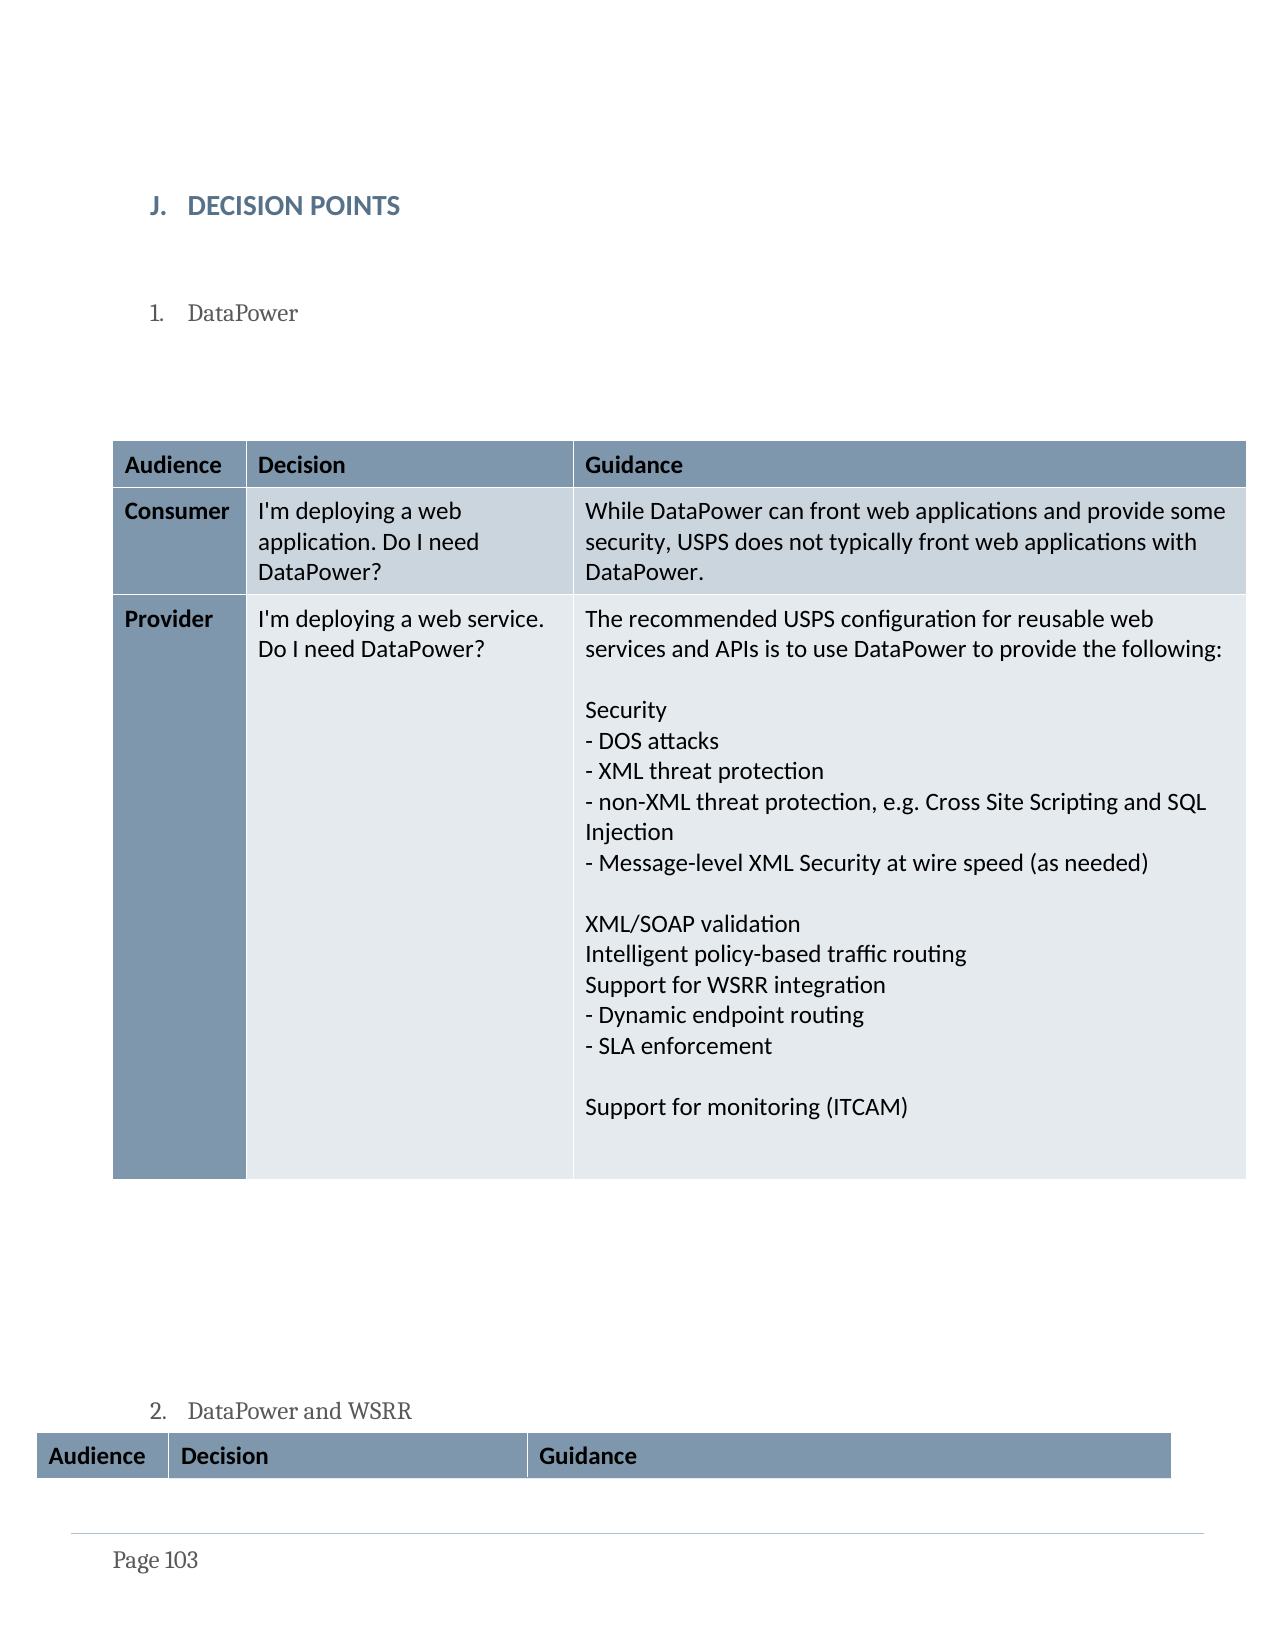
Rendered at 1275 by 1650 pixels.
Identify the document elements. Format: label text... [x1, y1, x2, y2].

table_cell Consumer [113, 488, 246, 594]
table_header Decision [247, 441, 573, 487]
subtitle DataPower and WSRR [150, 1397, 1162, 1426]
table_cell I'm deploying a web application. Do I need DataPower? [247, 488, 573, 594]
subtitle Decision Points [150, 187, 1162, 223]
table_cell Provider [113, 595, 246, 1179]
table_cell While DataPower can front web applications and provide some security, USPS does not typically front web applications with DataPower. [574, 488, 1246, 594]
table_header Guidance [574, 441, 1246, 487]
table_cell The recommended USPS configuration for reusable web services and APIs is to use DataPower to provide the following: Security - DOS attacks - XML threat protection - non-XML threat protection, e.g. Cross Site Scripting and SQL Injection - Message-level XML Security at wire speed (as needed) XML/SOAP validation Intelligent policy-based traffic routing Support for WSRR integration - Dynamic endpoint routing - SLA enforcement Support for monitoring (ITCAM) [574, 595, 1246, 1179]
subtitle DataPower [150, 299, 1162, 328]
table_header Audience [113, 441, 246, 487]
table_header Guidance [527, 1433, 1171, 1478]
table_cell I'm deploying a web service. Do I need DataPower? [247, 595, 573, 1179]
table_header Audience [37, 1433, 168, 1478]
table_header Decision [169, 1433, 527, 1478]
